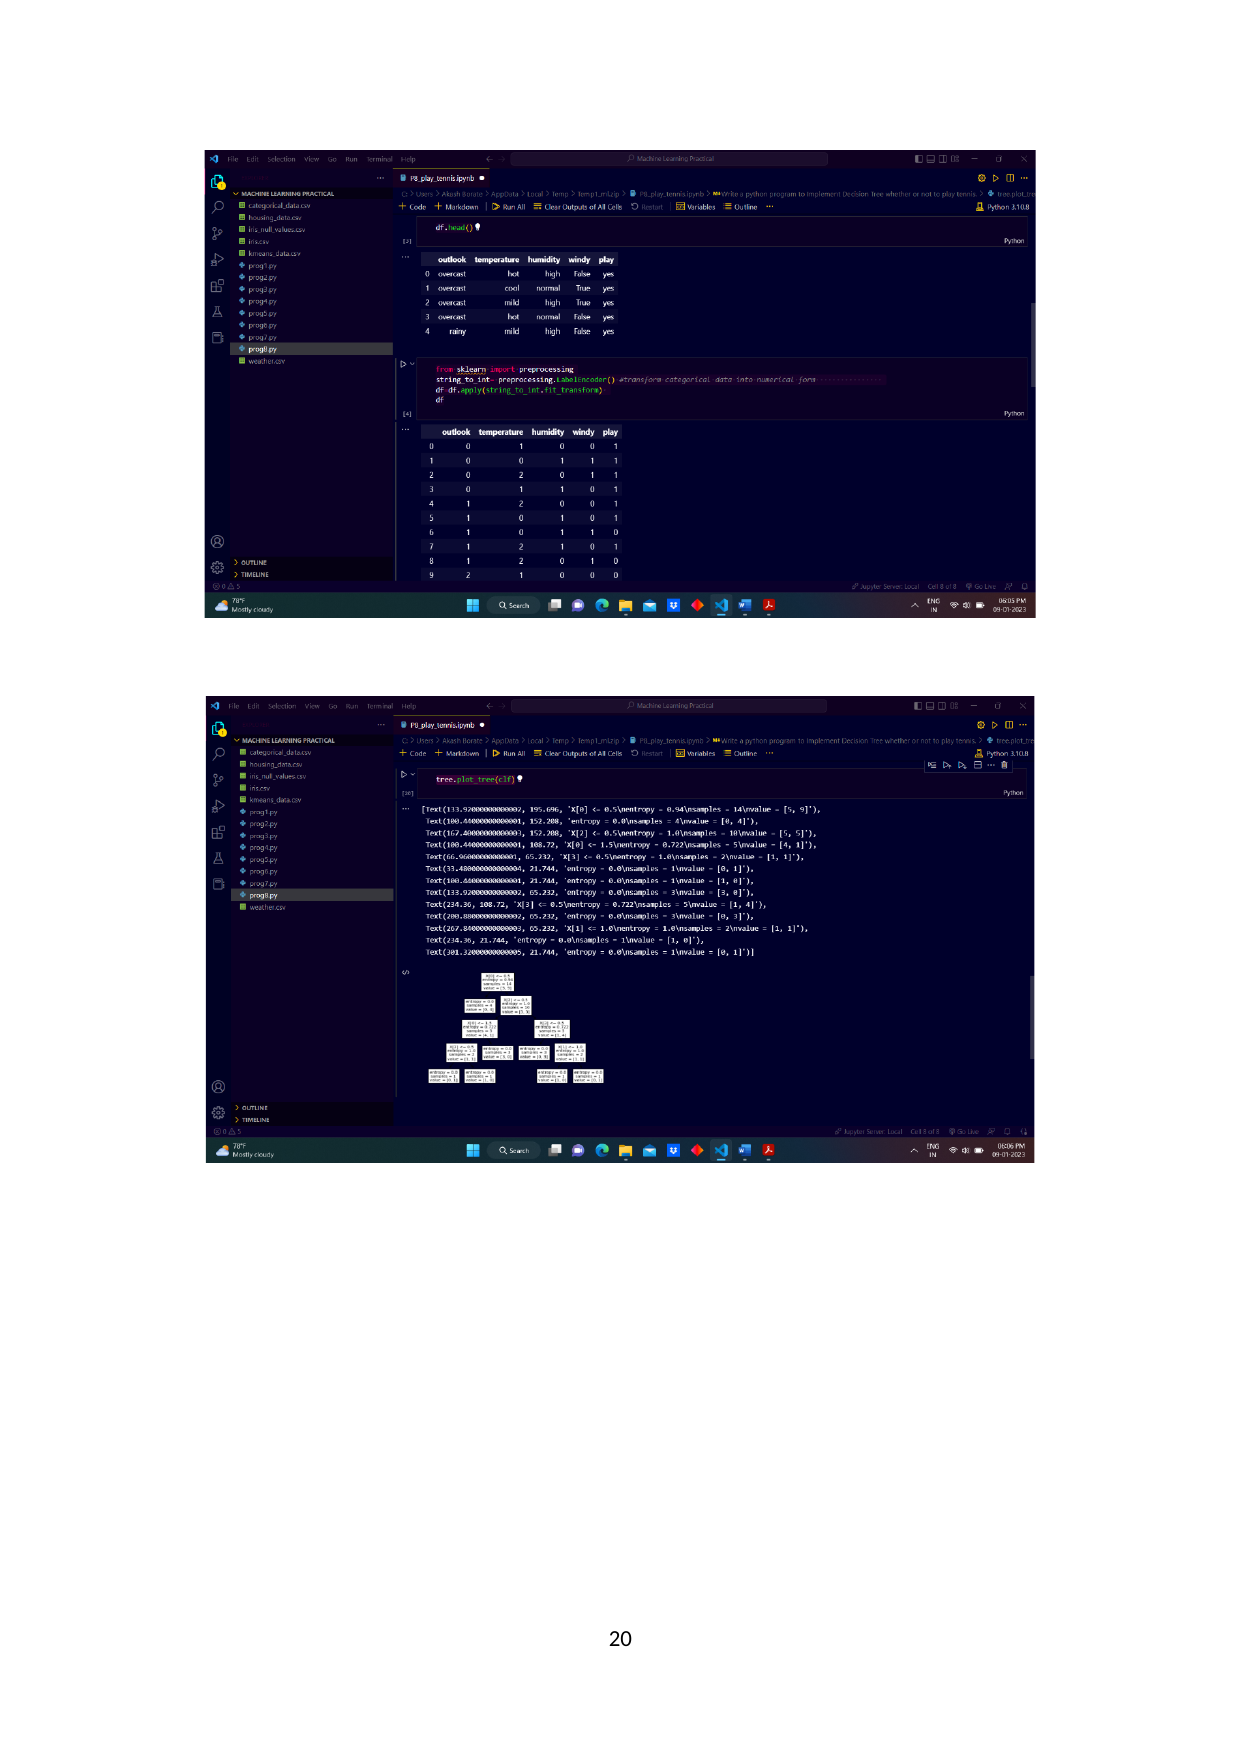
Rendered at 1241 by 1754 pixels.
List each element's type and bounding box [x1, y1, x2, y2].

picture [204, 150, 1036, 618]
picture [205, 696, 1035, 1163]
